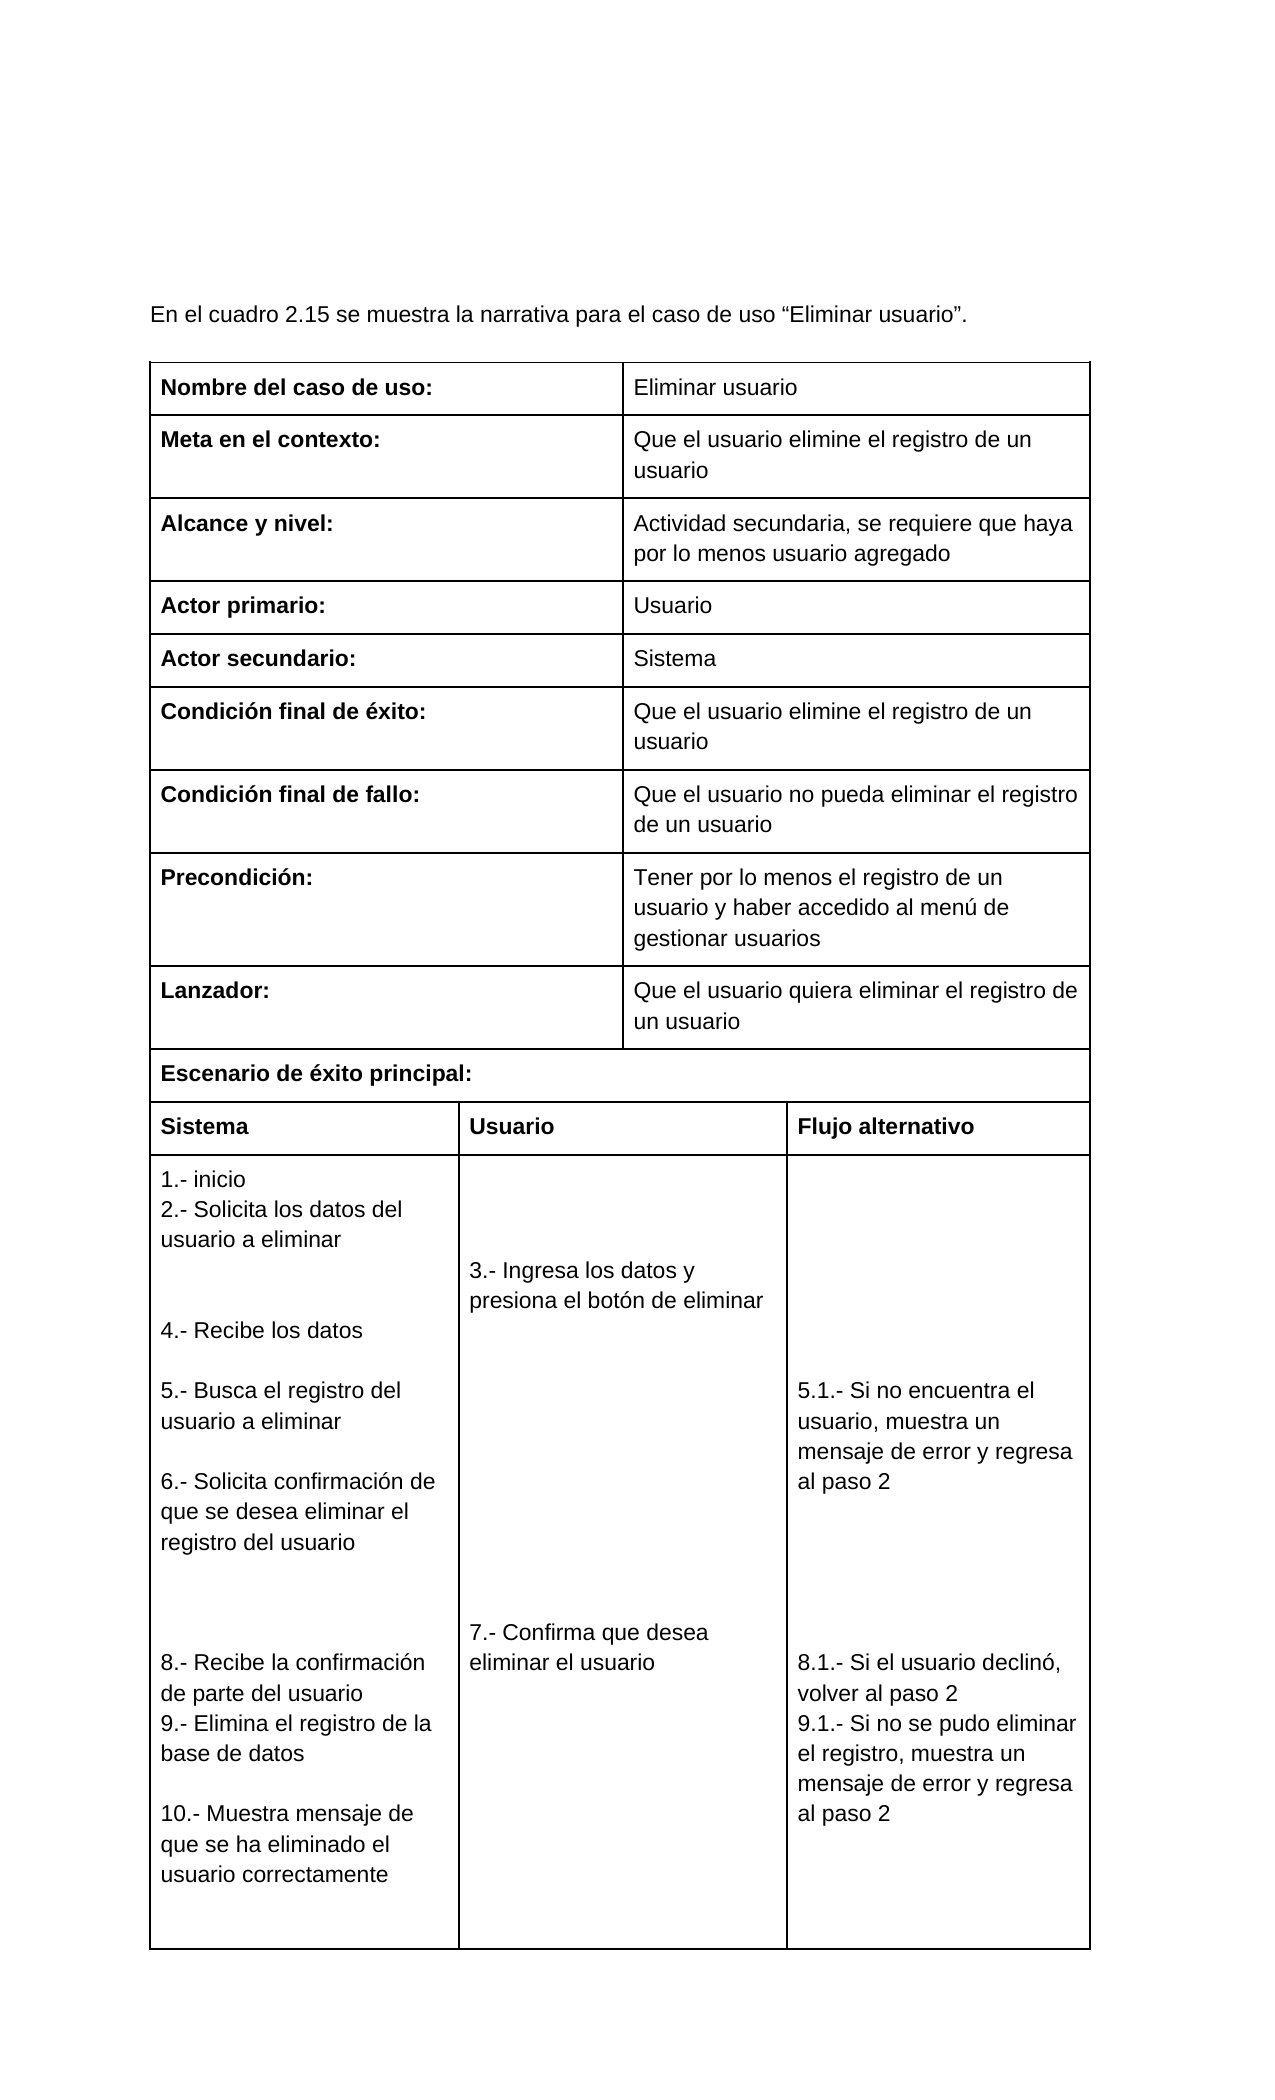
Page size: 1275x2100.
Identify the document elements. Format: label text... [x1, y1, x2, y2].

table_cell Escenario de éxito principal: [151, 1050, 1089, 1101]
table_cell Tener por lo menos el registro de un usuario y haber accedido al menú de gestionar usuarios [624, 854, 1089, 965]
table_cell Sistema [624, 635, 1089, 686]
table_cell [460, 1156, 786, 1948]
table_cell Usuario [460, 1103, 786, 1154]
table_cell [788, 1156, 1089, 1948]
table_cell Meta en el contexto: [151, 416, 622, 497]
table_cell Que el usuario no pueda eliminar el registro de un usuario [624, 771, 1089, 852]
table_cell Condición final de éxito: [151, 688, 622, 769]
text En el cuadro 2.15 se muestra la narrativa para el caso de uso “Eliminar usuario”. [150, 301, 1125, 327]
table_header Nombre del caso de uso: [151, 363, 622, 414]
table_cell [151, 1156, 458, 1948]
table_cell Actor secundario: [151, 635, 622, 686]
table_cell Lanzador: [151, 967, 622, 1048]
table_cell Sistema [151, 1103, 458, 1154]
table_cell Usuario [624, 582, 1089, 633]
table_cell Actor primario: [151, 582, 622, 633]
table_cell Precondición: [151, 854, 622, 965]
table_cell Actividad secundaria, se requiere que haya por lo menos usuario agregado [624, 499, 1089, 580]
table_cell Condición final de fallo: [151, 771, 622, 852]
table_header Eliminar usuario [624, 363, 1089, 414]
table_cell Que el usuario quiera eliminar el registro de un usuario [624, 967, 1089, 1048]
table_cell Alcance y nivel: [151, 499, 622, 580]
table_cell Que el usuario elimine el registro de un usuario [624, 688, 1089, 769]
table_cell Flujo alternativo [788, 1103, 1089, 1154]
table_cell Que el usuario elimine el registro de un usuario [624, 416, 1089, 497]
